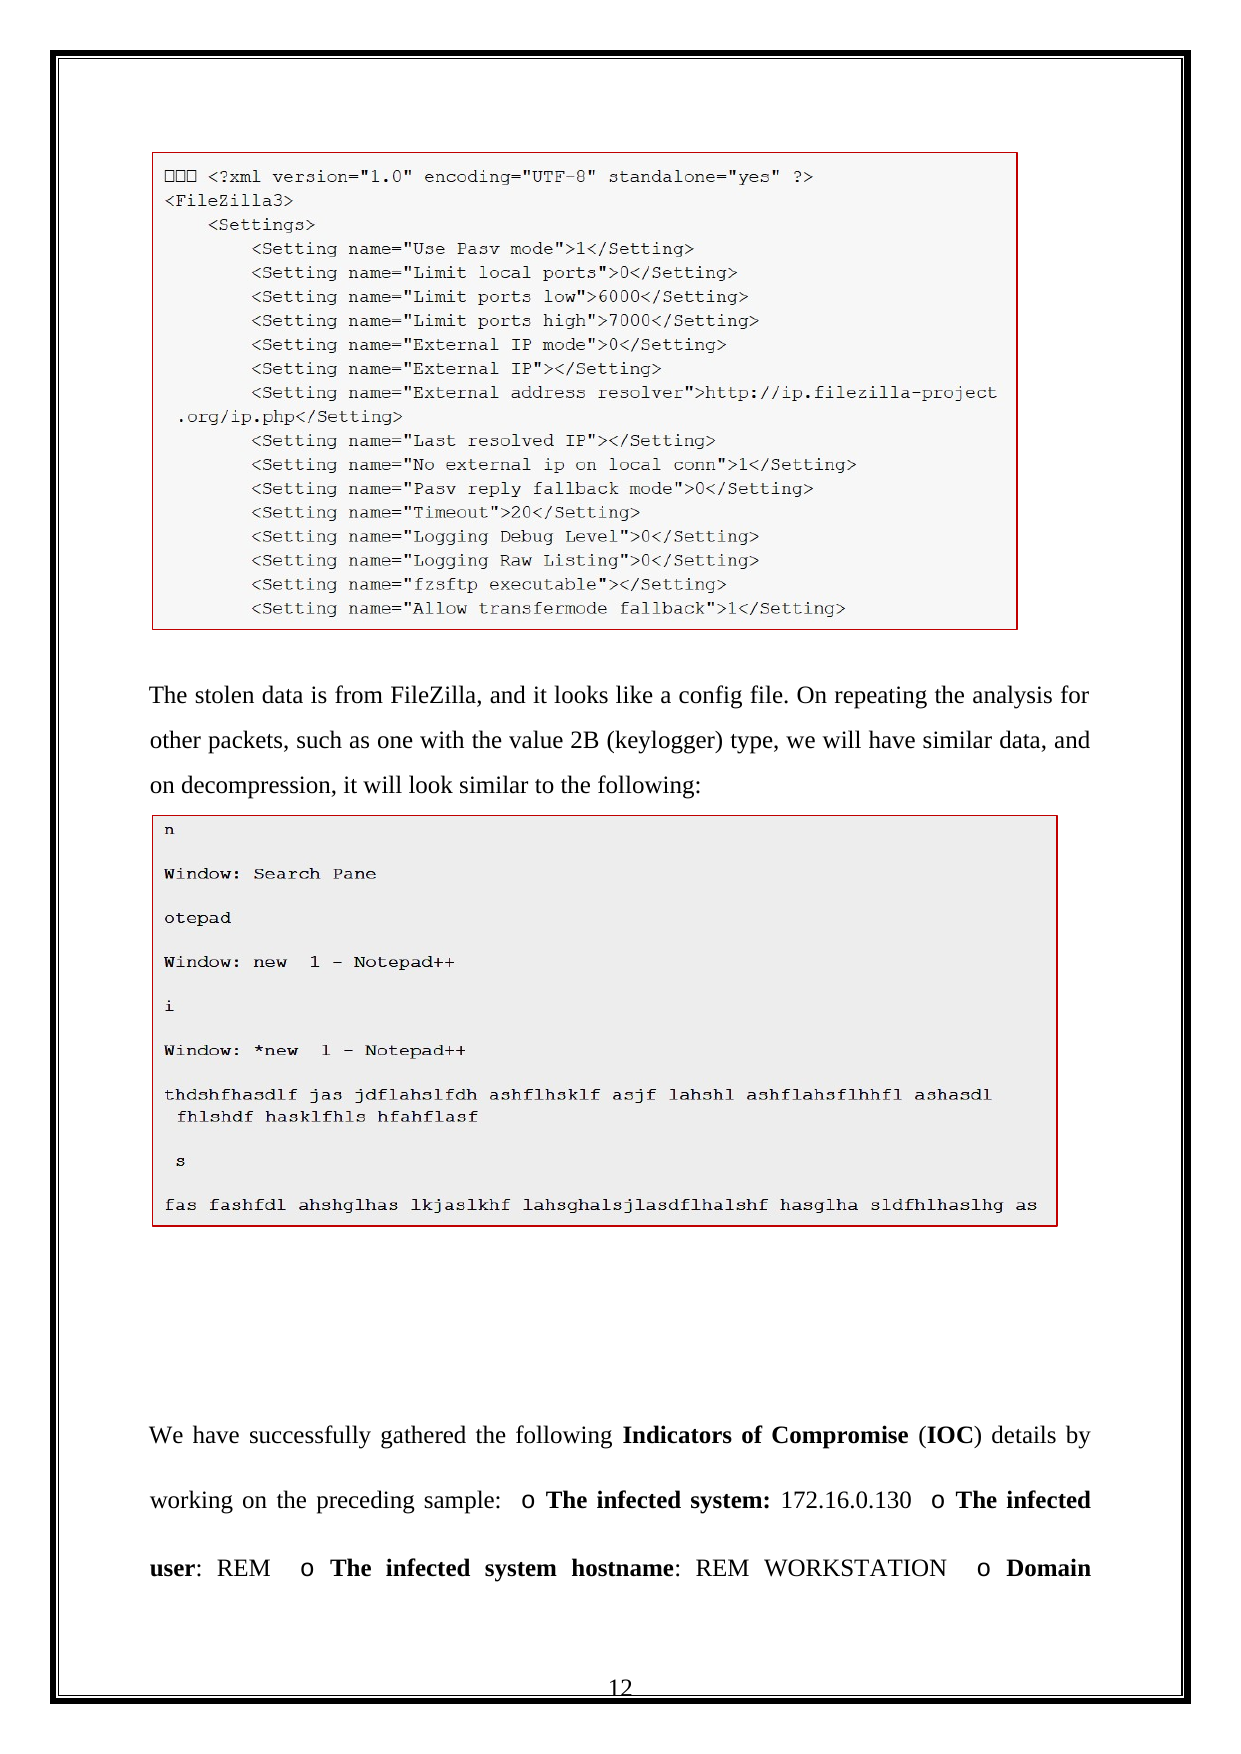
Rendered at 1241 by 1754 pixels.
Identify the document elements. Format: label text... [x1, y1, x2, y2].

picture [153, 153, 1016, 629]
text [148, 1420, 1091, 1583]
picture [153, 816, 1056, 1225]
text The stolen data is from FileZilla, and it looks like a config file. On repeating the analysis for other packets, such as one with the value 2B (keylogger) type, we will have similar data, and on decompression, it will look similar to the following: [148, 680, 1091, 799]
